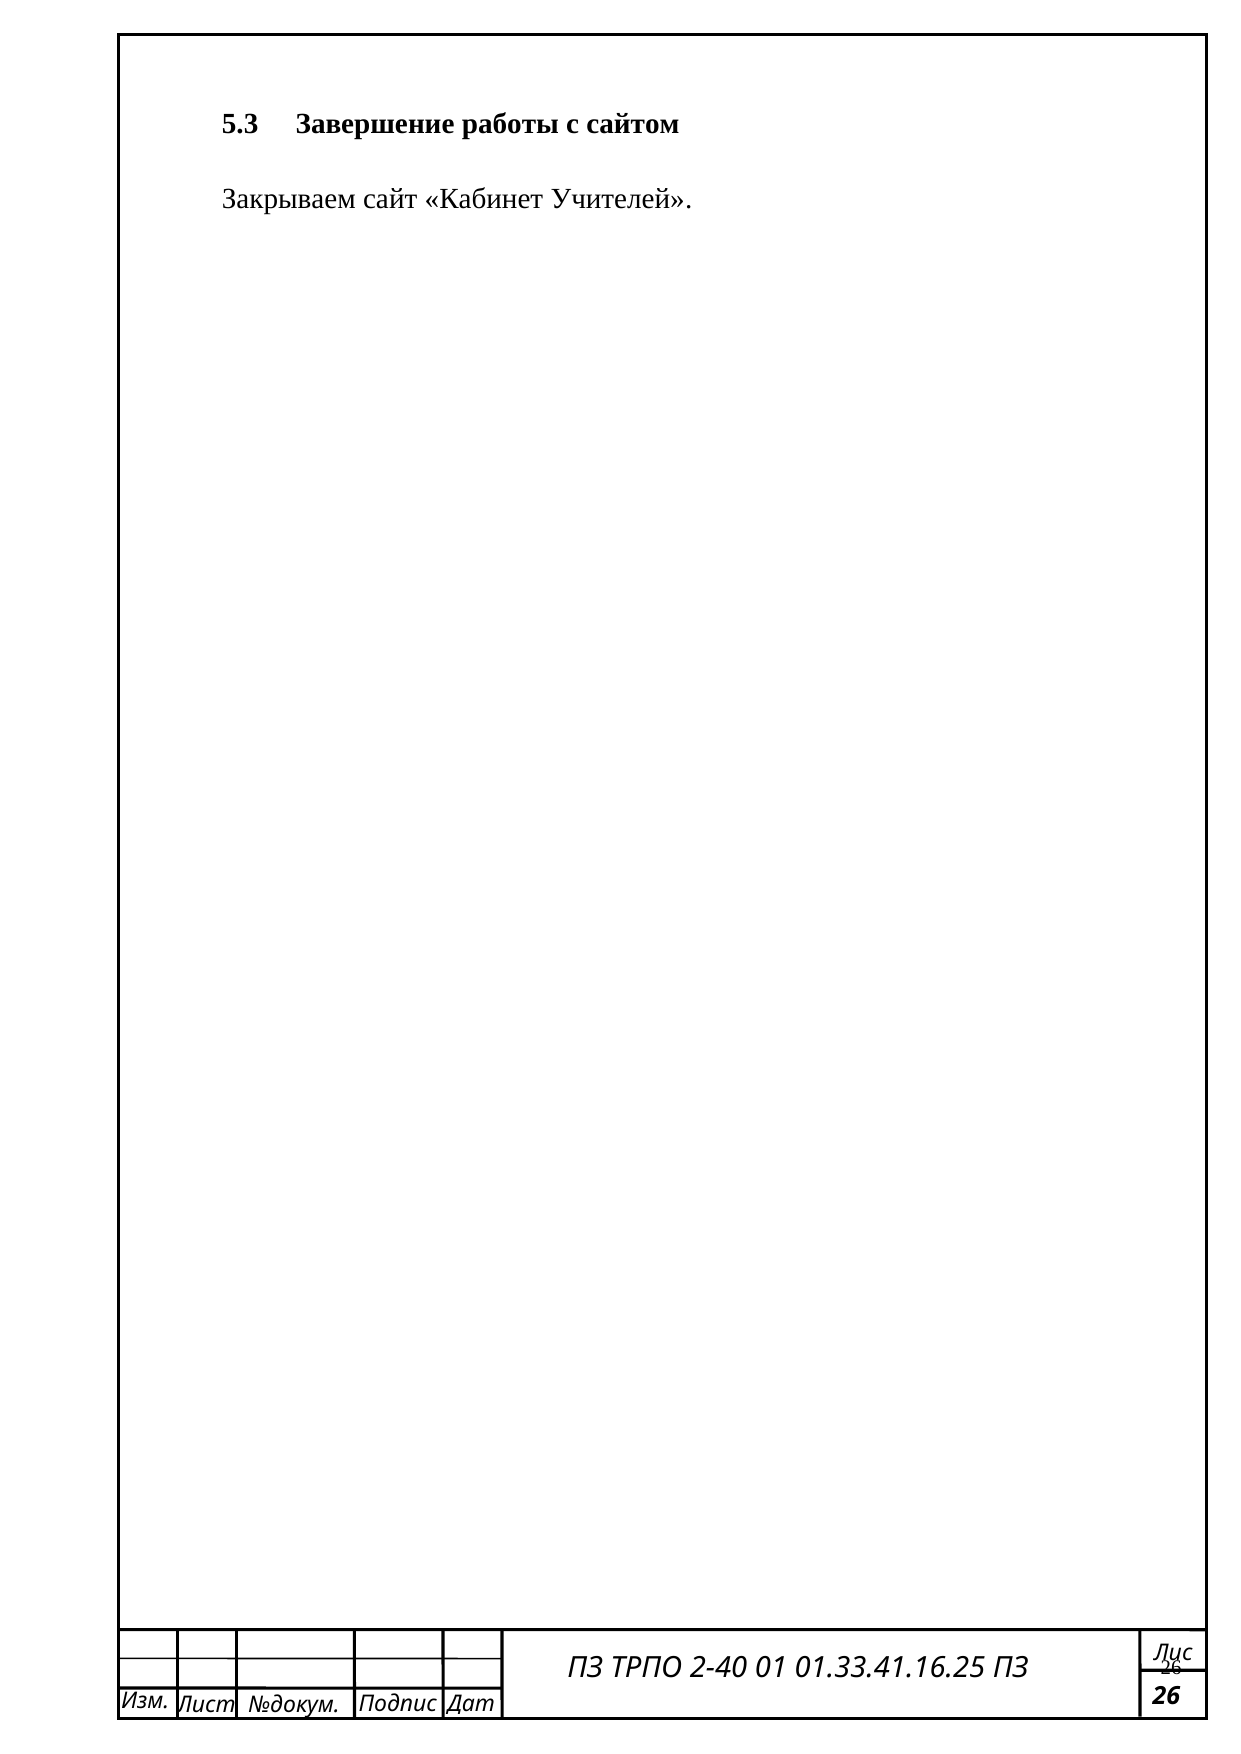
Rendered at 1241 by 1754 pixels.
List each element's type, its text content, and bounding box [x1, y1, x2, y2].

list Завершение работы с сайтом [148, 103, 1181, 141]
text Закрываем сайт «Кабинет Учителей». [222, 178, 1181, 216]
